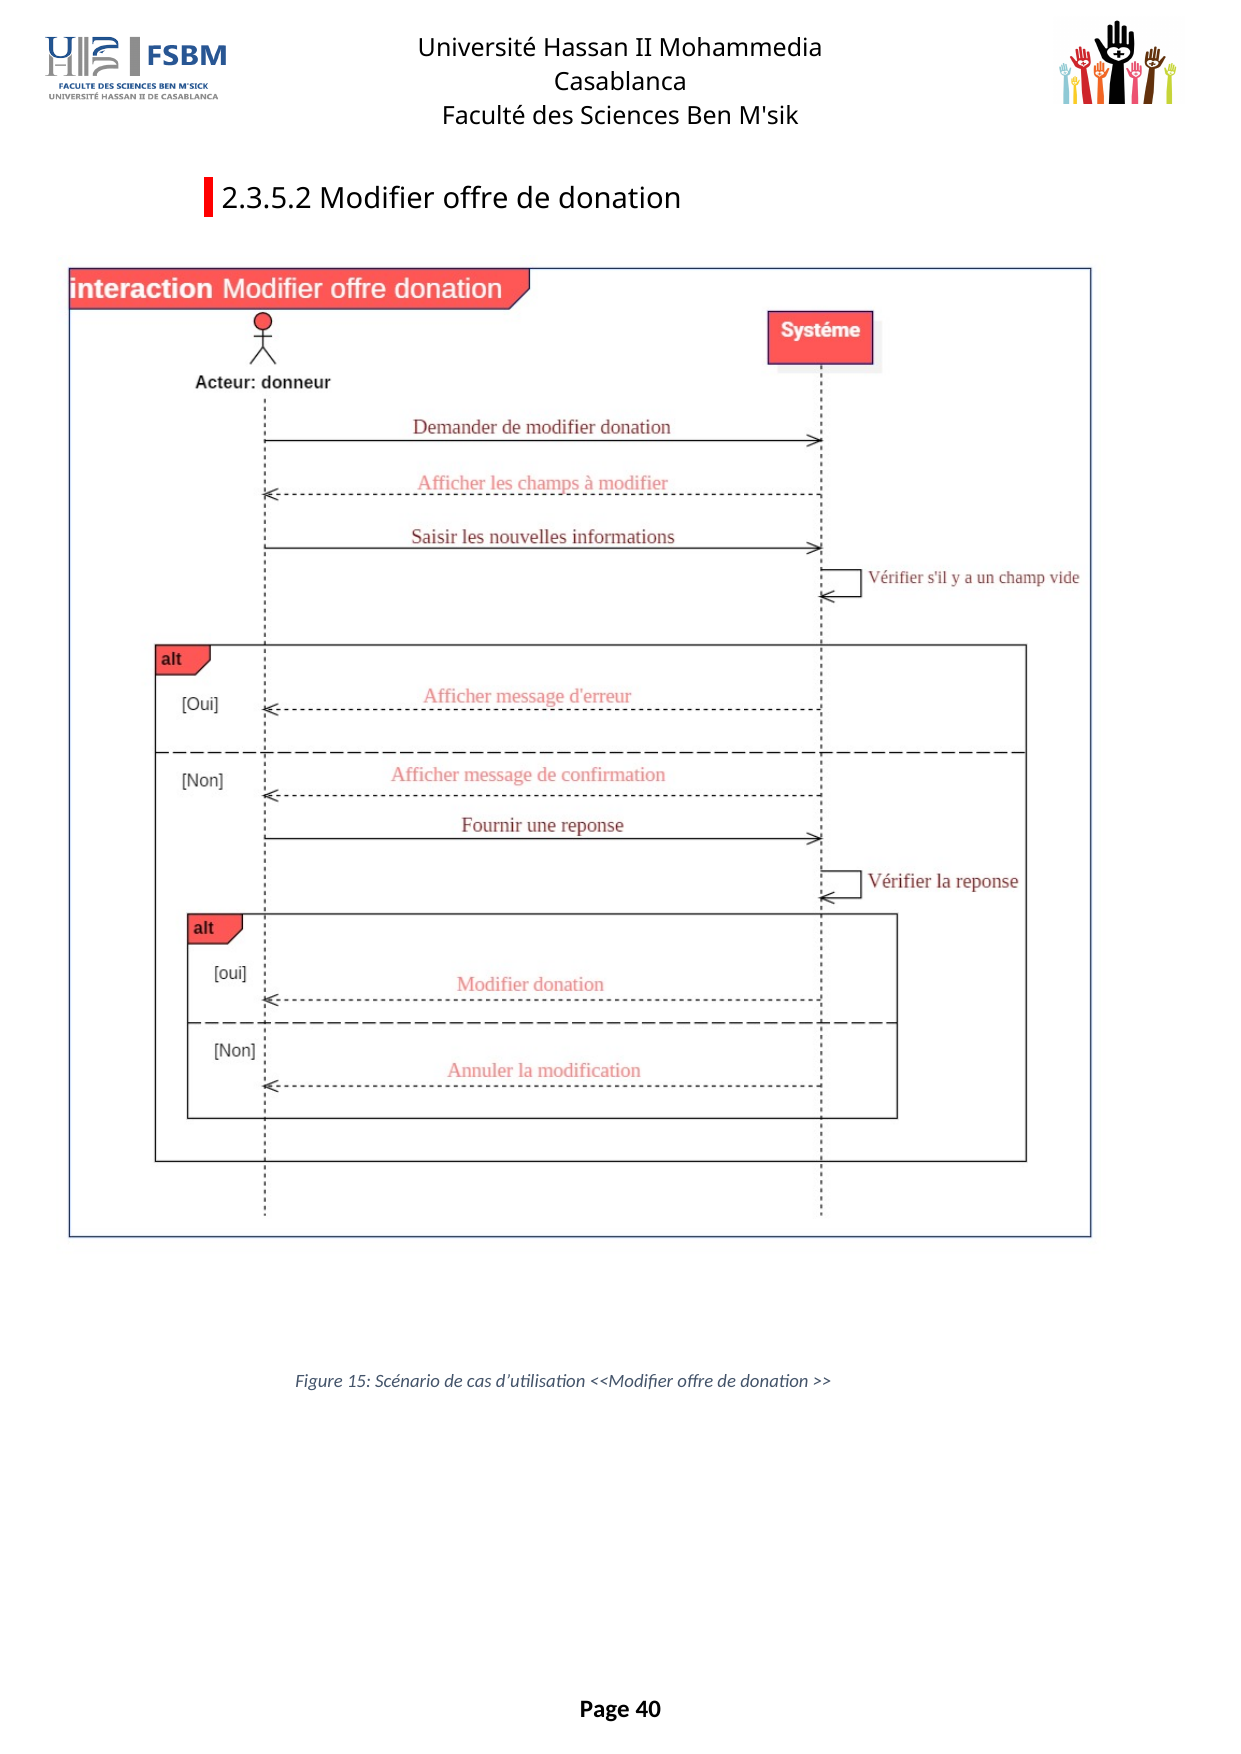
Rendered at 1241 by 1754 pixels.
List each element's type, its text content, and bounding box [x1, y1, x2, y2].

subtitle 2.3.5.2 Modifier offre de donation [213, 177, 1093, 217]
picture [56, 255, 1143, 1290]
picture [33, 32, 234, 104]
picture [1054, 17, 1185, 104]
